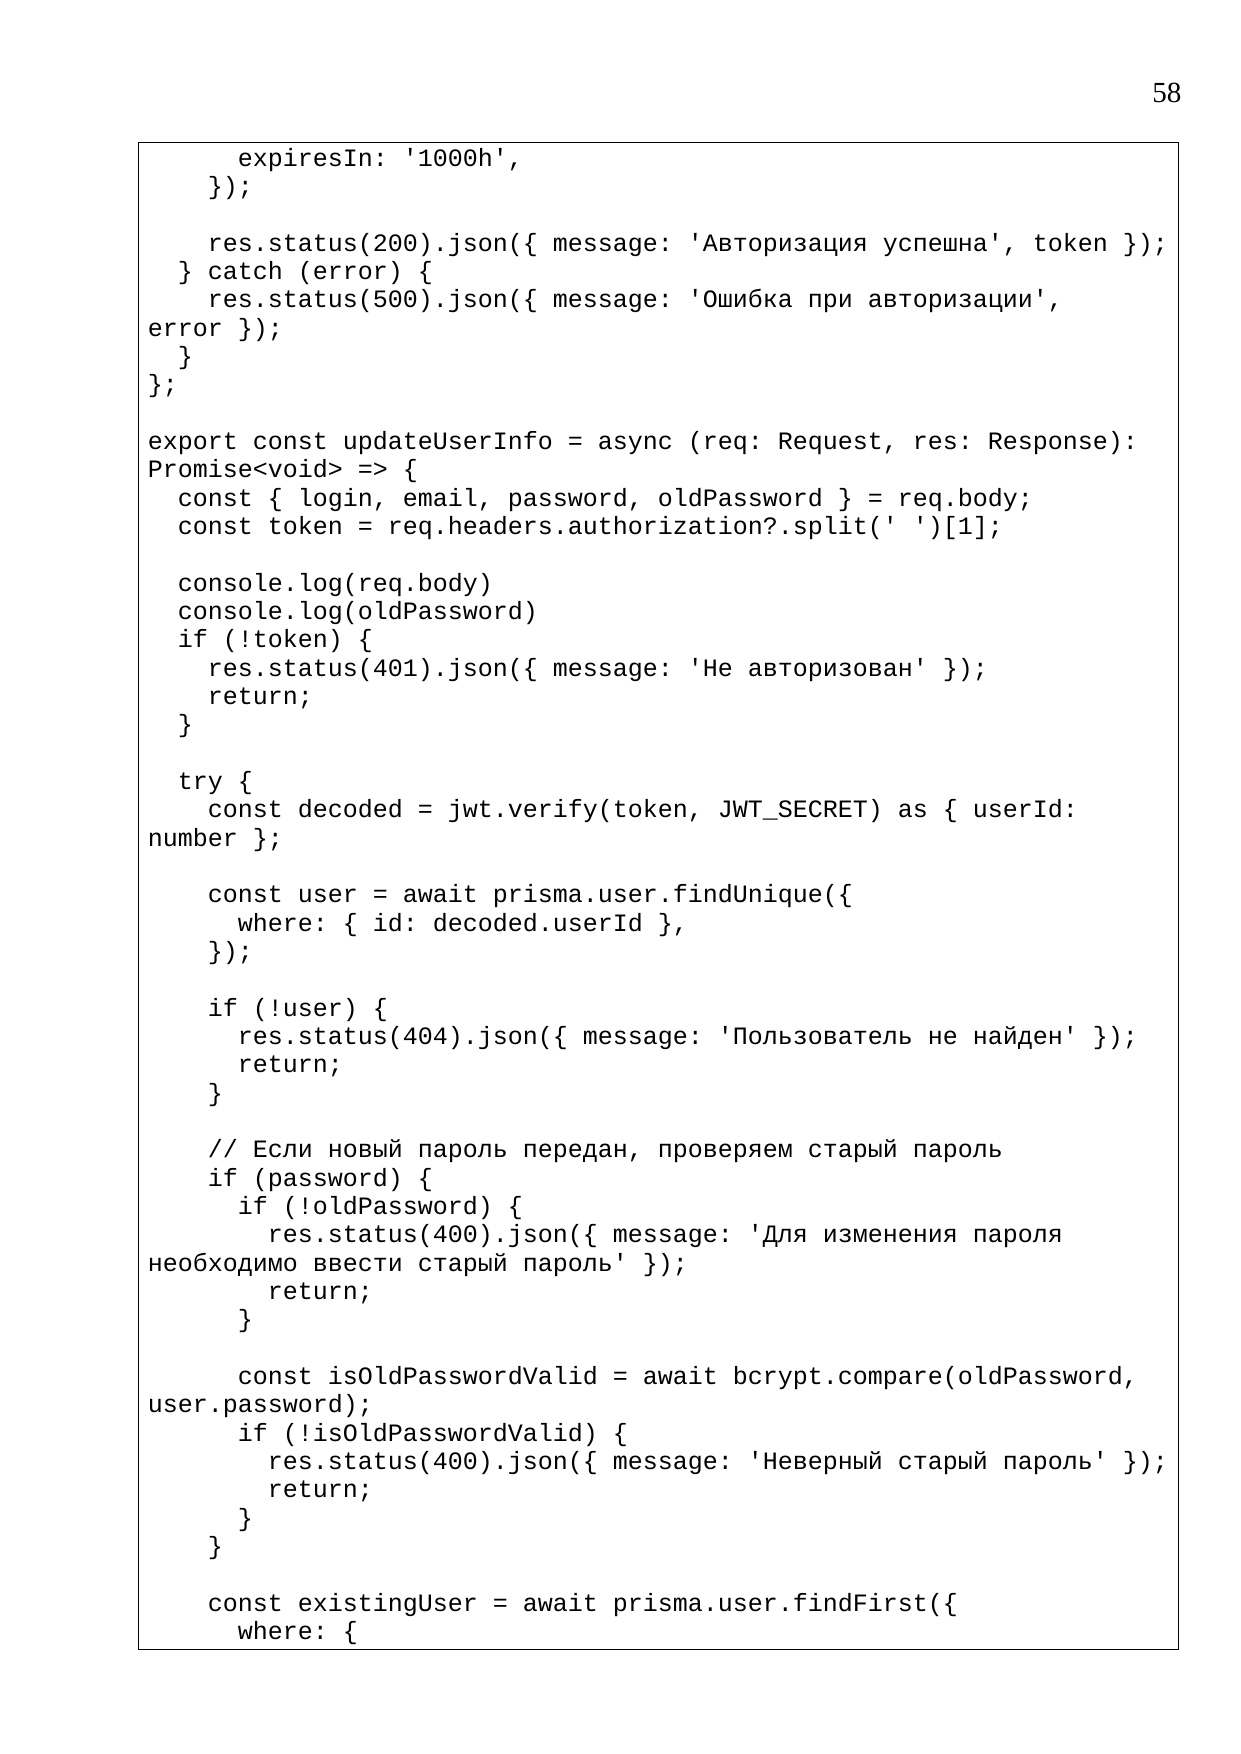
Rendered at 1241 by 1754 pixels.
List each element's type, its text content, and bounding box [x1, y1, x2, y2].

text // Если новый пароль передан, проверяем старый пароль [139, 1134, 1178, 1162]
text return; [139, 1474, 1178, 1502]
text res.status(400).json({ message: 'Неверный старый пароль' }); [139, 1445, 1178, 1474]
text } [139, 1304, 1178, 1335]
text where: { id: decoded.userId }, [139, 907, 1178, 935]
text const { login, email, password, oldPassword } = req.body; [139, 482, 1178, 510]
text if (!token) { [139, 624, 1178, 652]
text if (password) { [139, 1162, 1178, 1190]
text } catch (error) { [139, 255, 1178, 284]
text if (!user) { [139, 992, 1178, 1020]
text try { [139, 765, 1178, 794]
text where: { [139, 1615, 1178, 1649]
text const isOldPasswordValid = await bcrypt.compare(oldPassword, user.password); [139, 1360, 1178, 1417]
text if (!oldPassword) { [139, 1190, 1178, 1219]
text }); [139, 935, 1178, 967]
text } [139, 340, 1178, 369]
text const existingUser = await prisma.user.findFirst({ [139, 1587, 1178, 1615]
text return; [139, 1049, 1178, 1077]
text return; [139, 680, 1178, 709]
text res.status(404).json({ message: 'Пользователь не найден' }); [139, 1020, 1178, 1049]
text expiresIn: '1000h', [139, 143, 1178, 170]
text res.status(401).json({ message: 'Не авторизован' }); [139, 652, 1178, 680]
text export const updateUserInfo = async (req: Request, res: Response): Promise<void> => { [139, 425, 1178, 482]
text console.log(oldPassword) [139, 595, 1178, 624]
text } [139, 1530, 1178, 1562]
text }); [139, 170, 1178, 202]
text res.status(200).json({ message: 'Авторизация успешна', token }); [139, 227, 1178, 255]
text if (!isOldPasswordValid) { [139, 1417, 1178, 1445]
text }; [139, 369, 1178, 400]
text } [139, 1502, 1178, 1530]
text const user = await prisma.user.findUnique({ [139, 879, 1178, 907]
text } [139, 1077, 1178, 1108]
text return; [139, 1275, 1178, 1304]
text } [139, 709, 1178, 740]
text const decoded = jwt.verify(token, JWT_SECRET) as { userId: number }; [139, 794, 1178, 853]
text res.status(500).json({ message: 'Ошибка при авторизации', error }); [139, 284, 1178, 340]
text res.status(400).json({ message: 'Для изменения пароля необходимо ввести старый пароль' }); [139, 1219, 1178, 1275]
text console.log(req.body) [139, 567, 1178, 595]
text const token = req.headers.authorization?.split(' ')[1]; [139, 510, 1178, 542]
